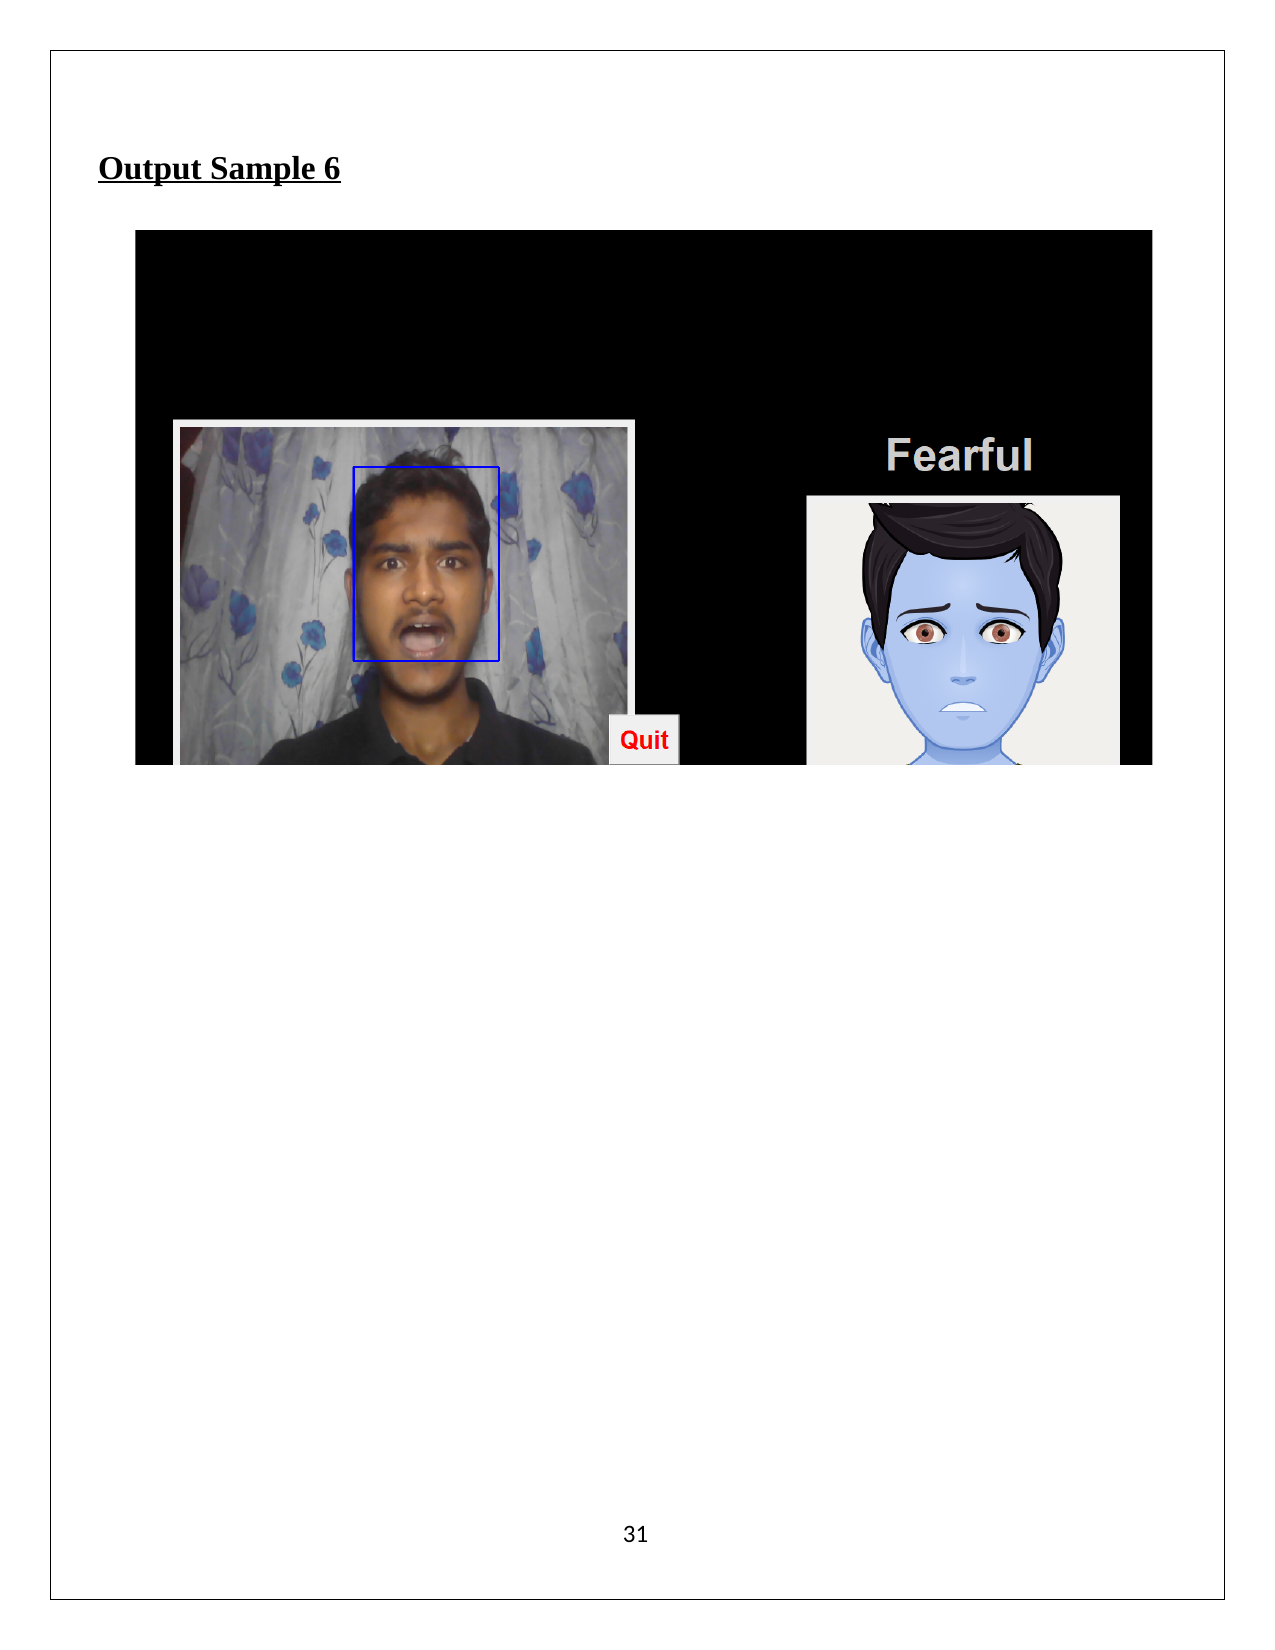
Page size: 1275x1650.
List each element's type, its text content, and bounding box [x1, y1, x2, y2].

subtitle Output Sample 6 [98, 148, 1171, 186]
picture [135, 230, 1153, 765]
